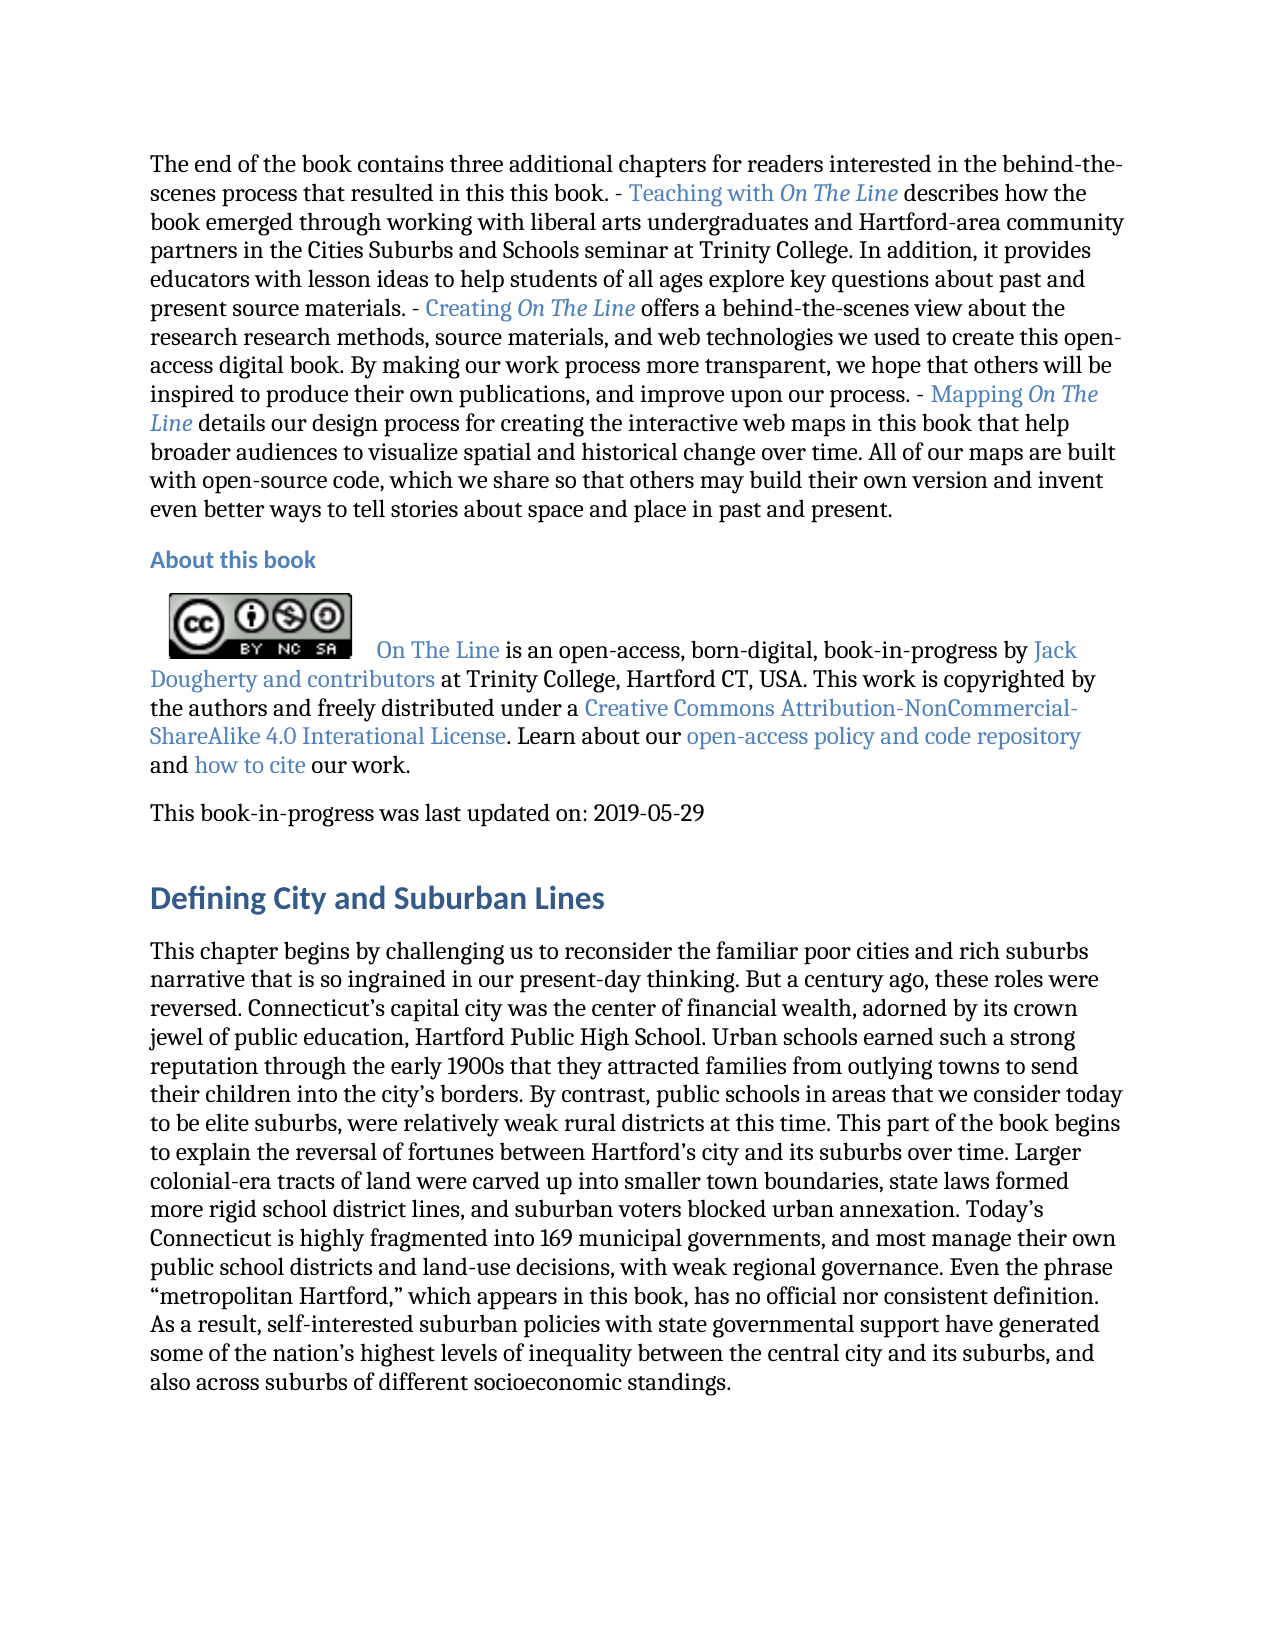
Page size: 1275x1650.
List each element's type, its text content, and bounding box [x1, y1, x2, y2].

subtitle Defining City and Suburban Lines [150, 877, 1125, 918]
subtitle About this book [150, 544, 1125, 575]
text This chapter begins by challenging us to reconsider the familiar poor cities and rich suburbs narrative that is so ingrained in our present-day thinking. But a century ago, these roles were reversed. Connecticut’s capital city was the center of financial wealth, adorned by its crown jewel of public education, Hartford Public High School. Urban schools earned such a strong reputation through the early 1900s that they attracted families from outlying towns to send their children into the city’s borders. By contrast, public schools in areas that we consider today to be elite suburbs, were relatively weak rural districts at this time. This part of the book begins to explain the reversal of fortunes between Hartford’s city and its suburbs over time. Larger colonial-era tracts of land were carved up into smaller town boundaries, state laws formed more rigid school district lines, and suburban voters blocked urban annexation. Today’s Connecticut is highly fragmented into 169 municipal governments, and most manage their own public school districts and land-use decisions, with weak regional governance. Even the phrase “metropolitan Hartford,” which appears in this book, has no official nor consistent definition. As a result, self-interested suburban policies with state governmental support have generated some of the nation’s highest levels of inequality between the central city and its suburbs, and also across suburbs of different socioeconomic standings. [150, 937, 1125, 1397]
text On The Line is an open-access, born-digital, book-in-progress by Jack Dougherty and contributors at Trinity College, Hartford CT, USA. This work is copyrighted by the authors and freely distributed under a Creative Commons Attribution-NonCommercial-ShareAlike 4.0 Interational License. Learn about our open-access policy and code repository and how to cite our work. [150, 594, 1125, 780]
picture [168, 593, 353, 659]
text The end of the book contains three additional chapters for readers interested in the behind-the-scenes process that resulted in this this book. - Teaching with On The Line describes how the book emerged through working with liberal arts undergraduates and Hartford-area community partners in the Cities Suburbs and Schools seminar at Trinity College. In addition, it provides educators with lesson ideas to help students of all ages explore key questions about past and present source materials. - Creating On The Line offers a behind-the-scenes view about the research research methods, source materials, and web technologies we used to create this open-access digital book. By making our work process more transparent, we hope that others will be inspired to produce their own publications, and improve upon our process. - Mapping On The Line details our design process for creating the interactive web maps in this book that help broader audiences to visualize spatial and historical change over time. All of our maps are built with open-source code, which we share so that others may build their own version and invent even better ways to tell stories about space and place in past and present. [150, 150, 1125, 524]
text This book-in-progress was last updated on: 2019-05-29 [150, 798, 1125, 827]
